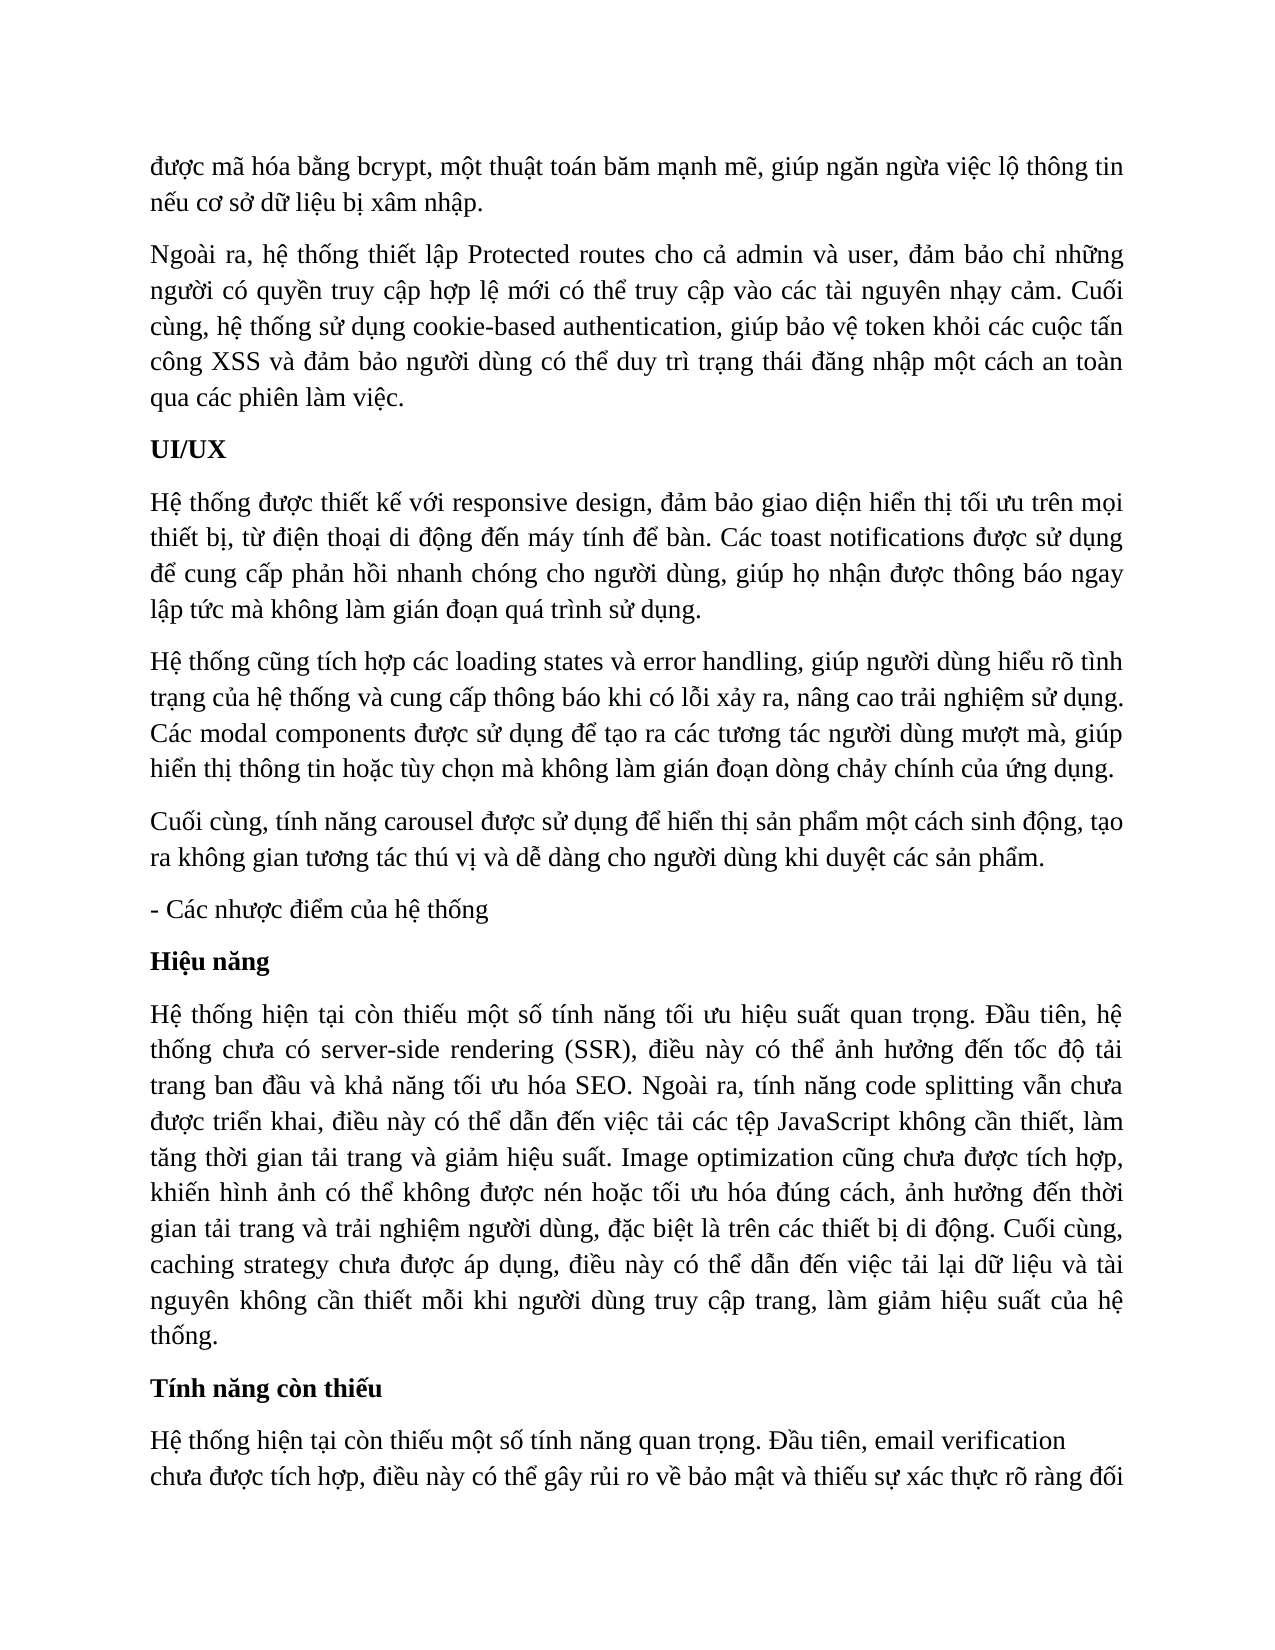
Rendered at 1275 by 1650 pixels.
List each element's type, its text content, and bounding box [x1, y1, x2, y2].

text Hệ thống cũng tích hợp các loading states và error handling, giúp người dùng hiểu rõ tình trạng của hệ thống và cung cấp thông báo khi có lỗi xảy ra, nâng cao trải nghiệm sử dụng. Các modal components được sử dụng để tạo ra các tương tác người dùng mượt mà, giúp hiển thị thông tin hoặc tùy chọn mà không làm gián đoạn dòng chảy chính của ứng dụng. [150, 645, 1125, 784]
text - Các nhược điểm của hệ thống [150, 893, 1125, 924]
text UI/UX [150, 433, 1125, 464]
text Hệ thống hiện tại còn thiếu một số tính năng tối ưu hiệu suất quan trọng. Đầu tiên, hệ thống chưa có server-side rendering (SSR), điều này có thể ảnh hưởng đến tốc độ tải trang ban đầu và khả năng tối ưu hóa SEO. Ngoài ra, tính năng code splitting vẫn chưa được triển khai, điều này có thể dẫn đến việc tải các tệp JavaScript không cần thiết, làm tăng thời gian tải trang và giảm hiệu suất. Image optimization cũng chưa được tích hợp, khiến hình ảnh có thể không được nén hoặc tối ưu hóa đúng cách, ảnh hưởng đến thời gian tải trang và trải nghiệm người dùng, đặc biệt là trên các thiết bị di động. Cuối cùng, caching strategy chưa được áp dụng, điều này có thể dẫn đến việc tải lại dữ liệu và tài nguyên không cần thiết mỗi khi người dùng truy cập trang, làm giảm hiệu suất của hệ thống. [150, 998, 1125, 1351]
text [150, 150, 1125, 217]
text Ngoài ra, hệ thống thiết lập Protected routes cho cả admin và user, đảm bảo chỉ những người có quyền truy cập hợp lệ mới có thể truy cập vào các tài nguyên nhạy cảm. Cuối cùng, hệ thống sử dụng cookie-based authentication, giúp bảo vệ token khỏi các cuộc tấn công XSS và đảm bảo người dùng có thể duy trì trạng thái đăng nhập một cách an toàn qua các phiên làm việc. [150, 238, 1125, 412]
text Hiệu năng [150, 946, 1125, 977]
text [150, 1424, 1125, 1491]
text Tính năng còn thiếu [150, 1372, 1125, 1403]
text Cuối cùng, tính năng carousel được sử dụng để hiển thị sản phẩm một cách sinh động, tạo ra không gian tương tác thú vị và dễ dàng cho người dùng khi duyệt các sản phẩm. [150, 805, 1125, 872]
text Hệ thống được thiết kế với responsive design, đảm bảo giao diện hiển thị tối ưu trên mọi thiết bị, từ điện thoại di động đến máy tính để bàn. Các toast notifications được sử dụng để cung cấp phản hồi nhanh chóng cho người dùng, giúp họ nhận được thông báo ngay lập tức mà không làm gián đoạn quá trình sử dụng. [150, 486, 1125, 624]
